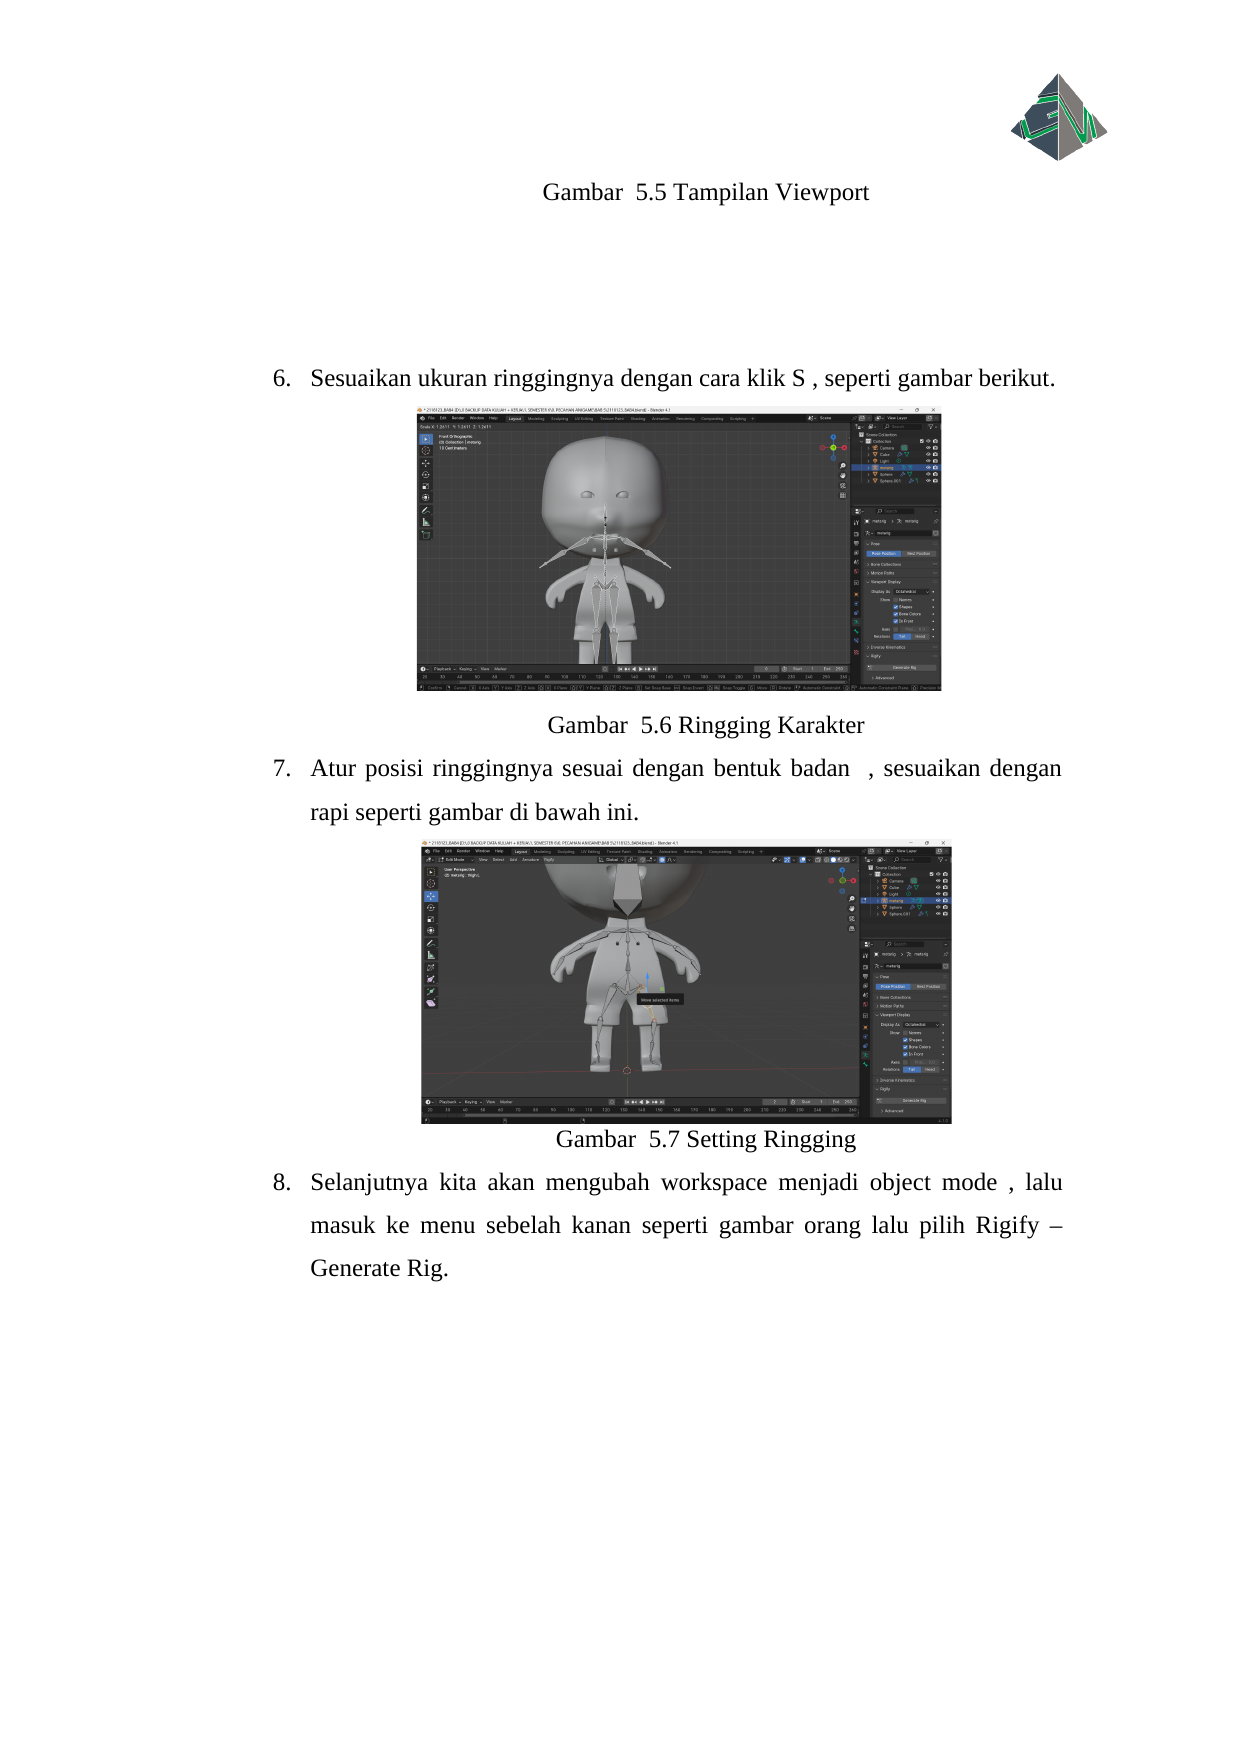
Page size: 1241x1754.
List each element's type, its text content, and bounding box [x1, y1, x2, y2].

subtitle 5.6 Ringging Karakter [349, 710, 1063, 739]
list Sesuaikan ukuran ringgingnya dengan cara klik S , seperti gambar berikut. [273, 363, 1063, 392]
picture [416, 406, 942, 691]
subtitle 5.7 Setting Ringging [349, 1124, 1063, 1153]
list Atur posisi ringgingnya sesuai dengan bentuk badan , sesuaikan dengan rapi seperti gambar di bawah ini. [273, 753, 1063, 825]
picture [1010, 73, 1108, 161]
list Selanjutnya kita akan mengubah workspace menjadi object mode , lalu masuk ke menu sebelah kanan seperti gambar orang lalu pilih Rigify – Generate Rig. [273, 1167, 1063, 1282]
subtitle 5.5 Tampilan Viewport [349, 177, 1063, 206]
picture [421, 839, 952, 1124]
